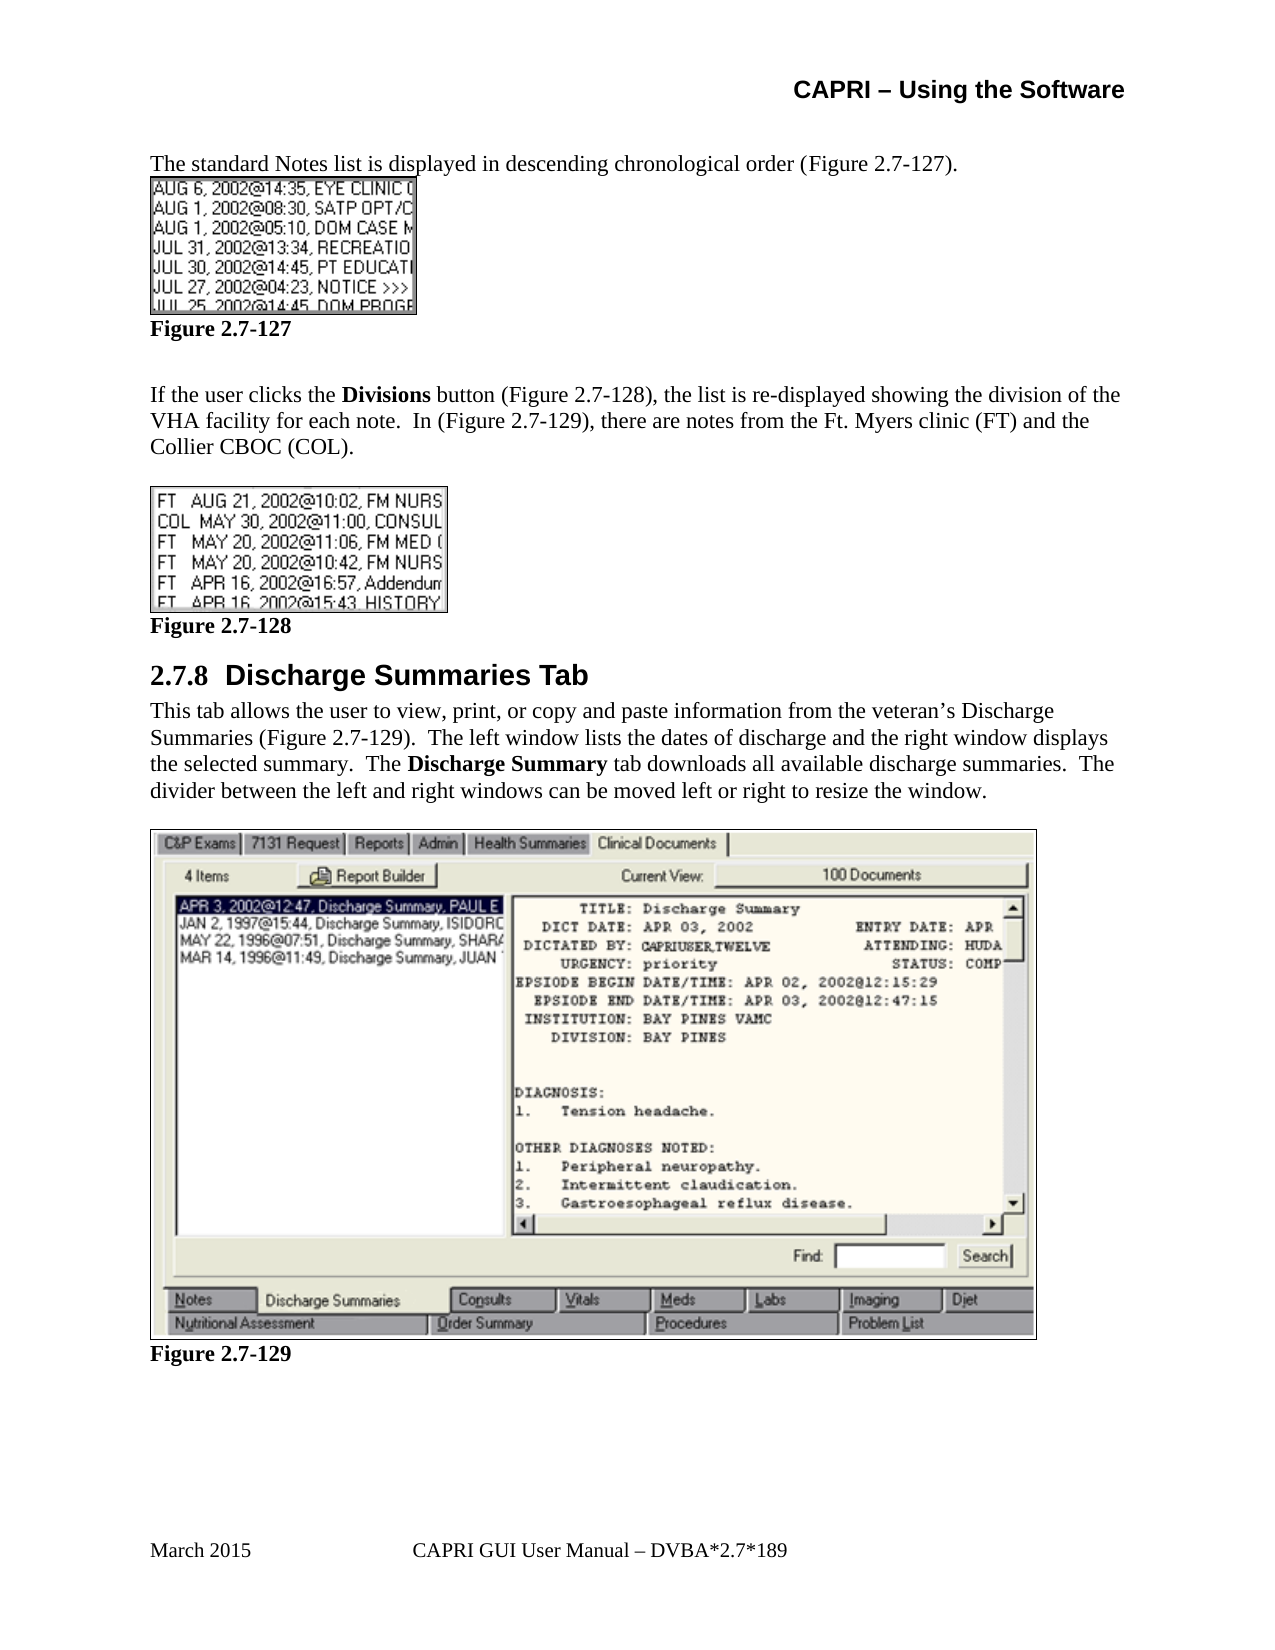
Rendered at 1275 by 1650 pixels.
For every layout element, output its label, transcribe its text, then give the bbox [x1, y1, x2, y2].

picture [151, 830, 1036, 1339]
subtitle Discharge Summaries Tab [150, 658, 1125, 691]
